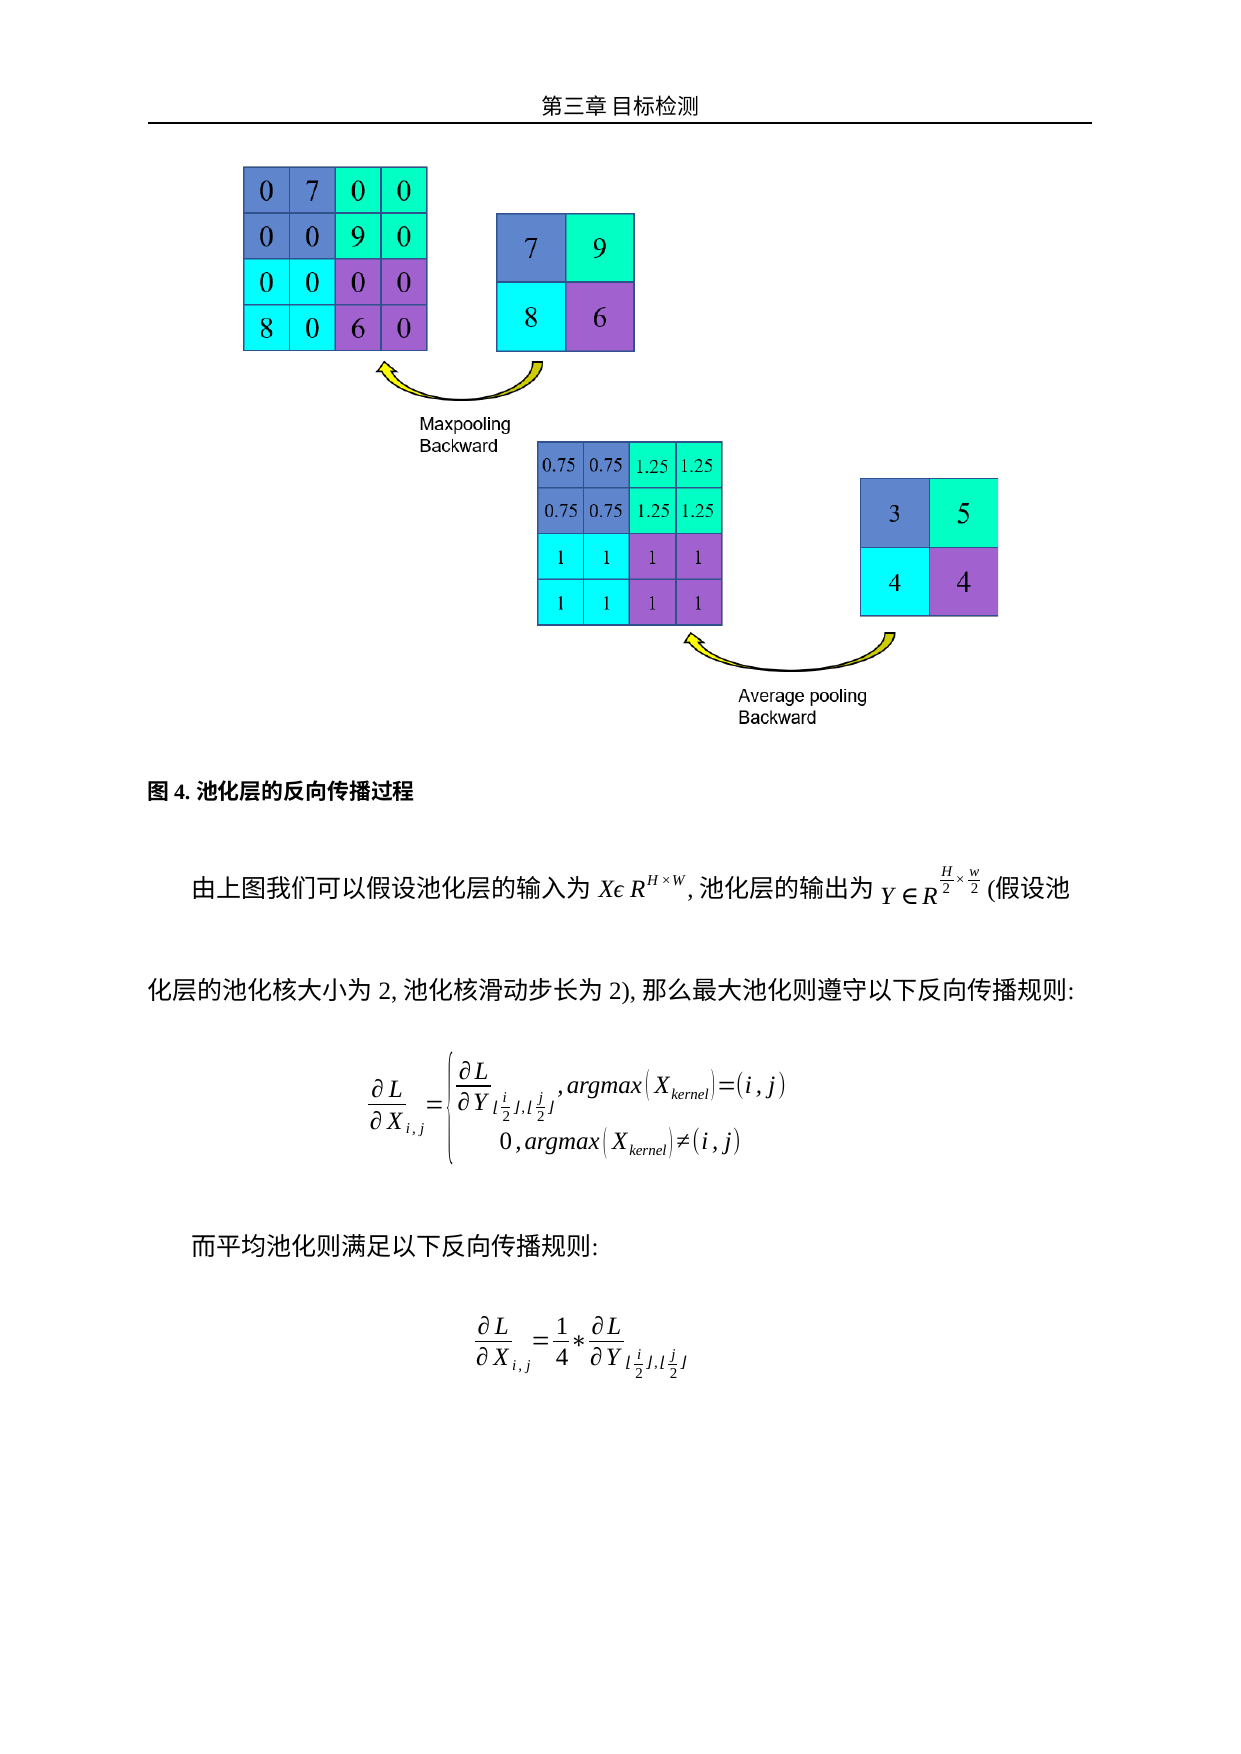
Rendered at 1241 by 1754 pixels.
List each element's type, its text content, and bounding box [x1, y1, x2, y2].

text 而平均池化则满足以下反向传播规则: [148, 1210, 1092, 1278]
text (12)’ [148, 1296, 1092, 1398]
text 图4. 池化层的反向传播过程 [148, 772, 1092, 806]
text (11) [148, 1041, 1092, 1177]
picture [242, 163, 999, 738]
text 由上图我们可以假设池化层的输入为 , 池化层的输出为 (假设池化层的池化核大小为 2, 池化核滑动步长为 2), 那么最大池化则遵守以下反向传播规则: [148, 853, 1092, 1023]
